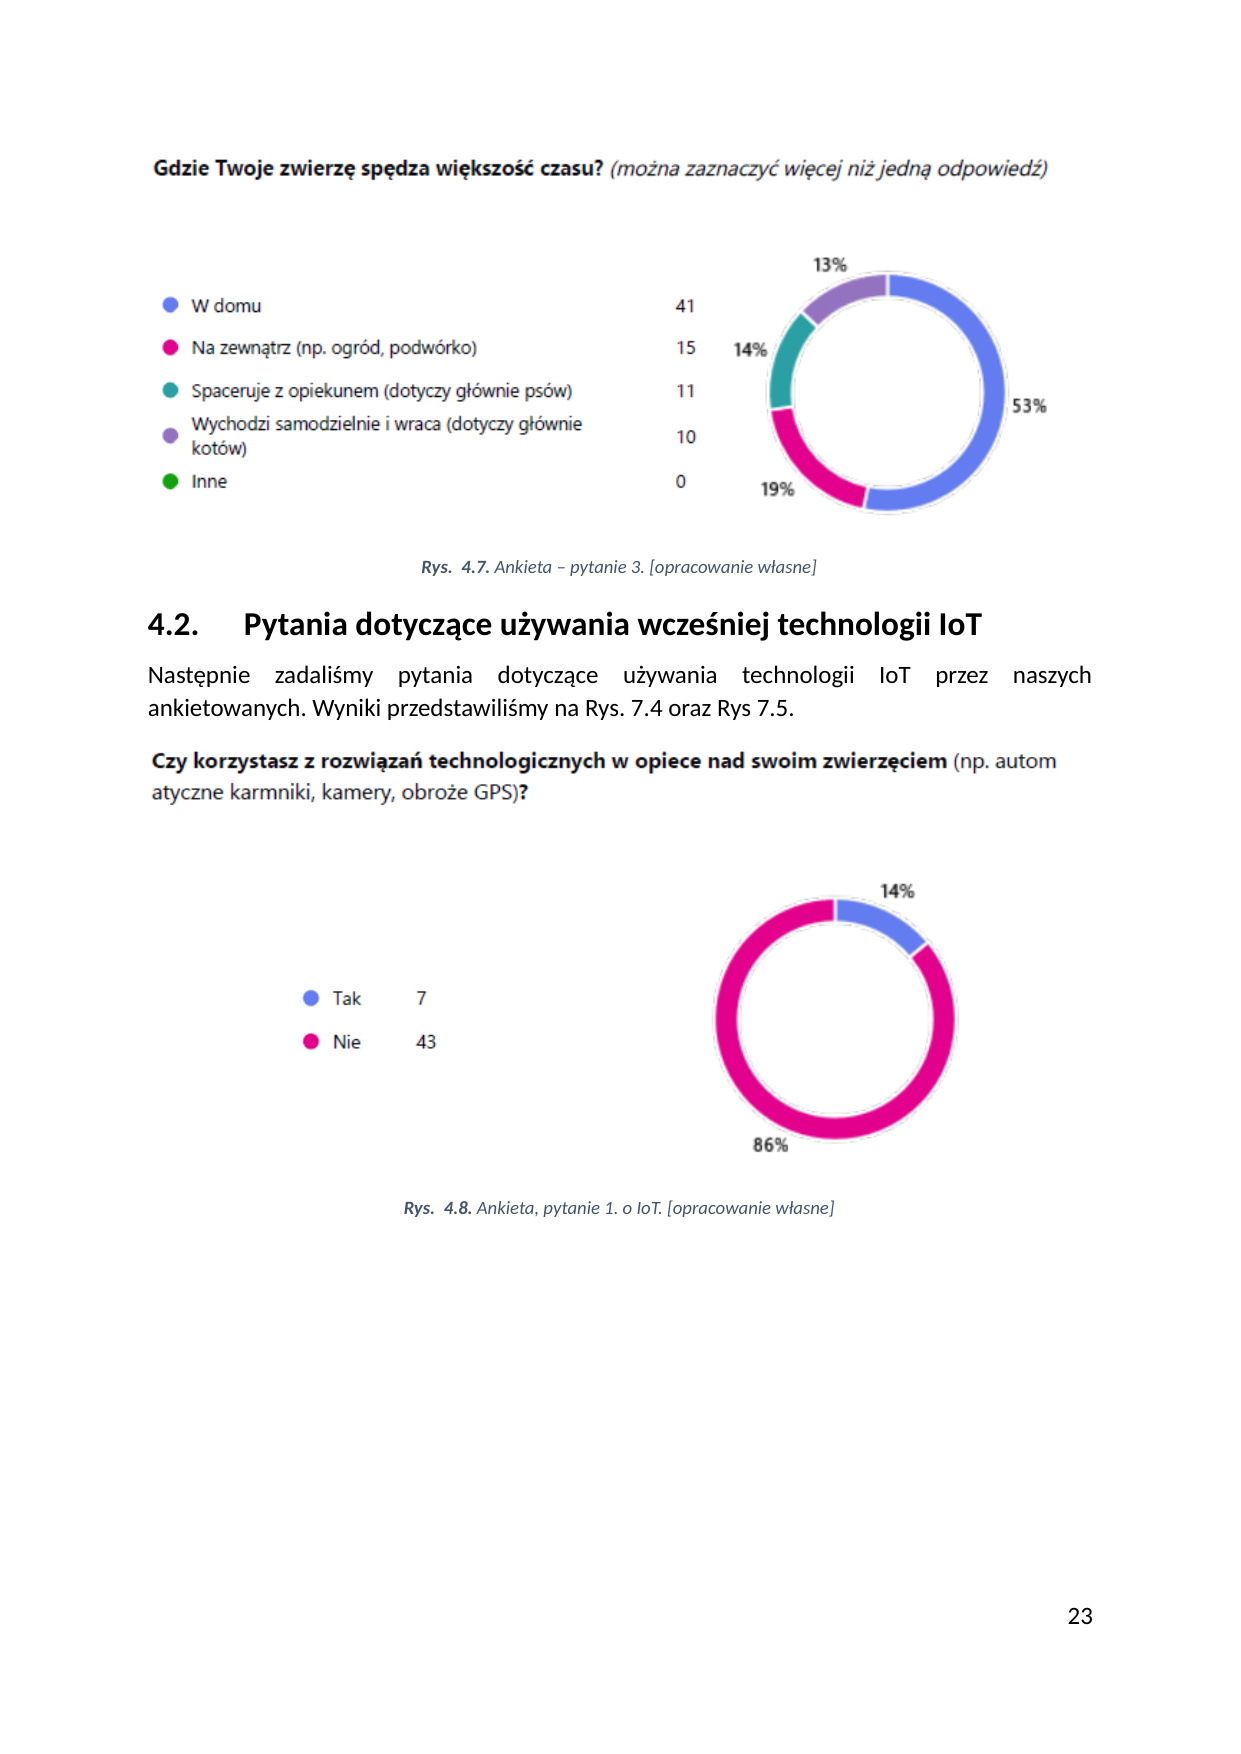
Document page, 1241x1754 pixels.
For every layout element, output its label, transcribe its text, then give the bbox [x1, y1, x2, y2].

text Następnie zadaliśmy pytania dotyczące używania technologii IoT przez naszych ankietowanych. Wyniki przedstawiliśmy na Rys. 7.4 oraz Rys 7.5. [148, 659, 1093, 723]
picture [147, 742, 1069, 1178]
picture [147, 147, 1067, 537]
subtitle Pytania dotyczące używania wcześniej technologii IoT [148, 603, 1093, 644]
